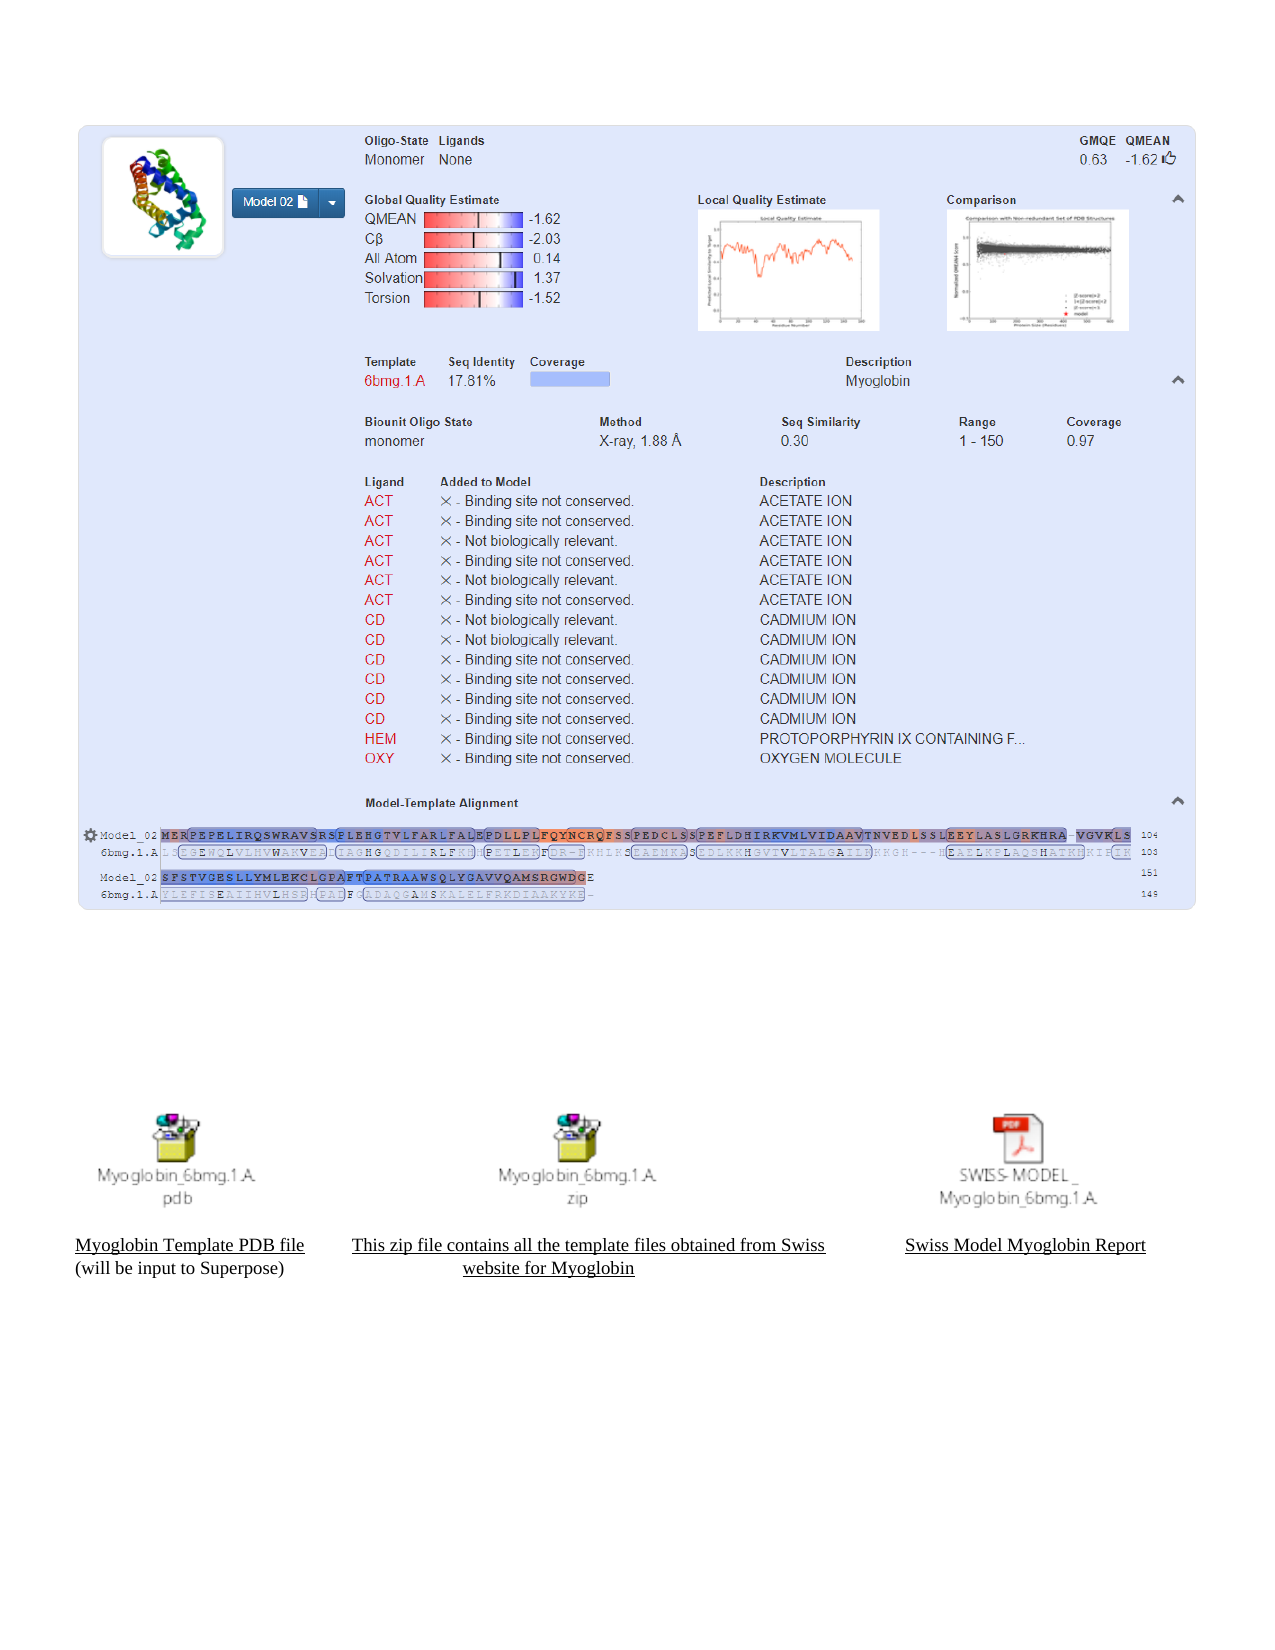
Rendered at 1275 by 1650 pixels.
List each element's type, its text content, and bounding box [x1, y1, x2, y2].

text (will be input to Superpose) website for Myoglobin [75, 1257, 1200, 1279]
text Myoglobin Template PDB file This zip file contains all the template files obtained from Swiss Swiss Model Myoglobin Report [75, 1234, 1200, 1256]
picture [75, 120, 1200, 914]
